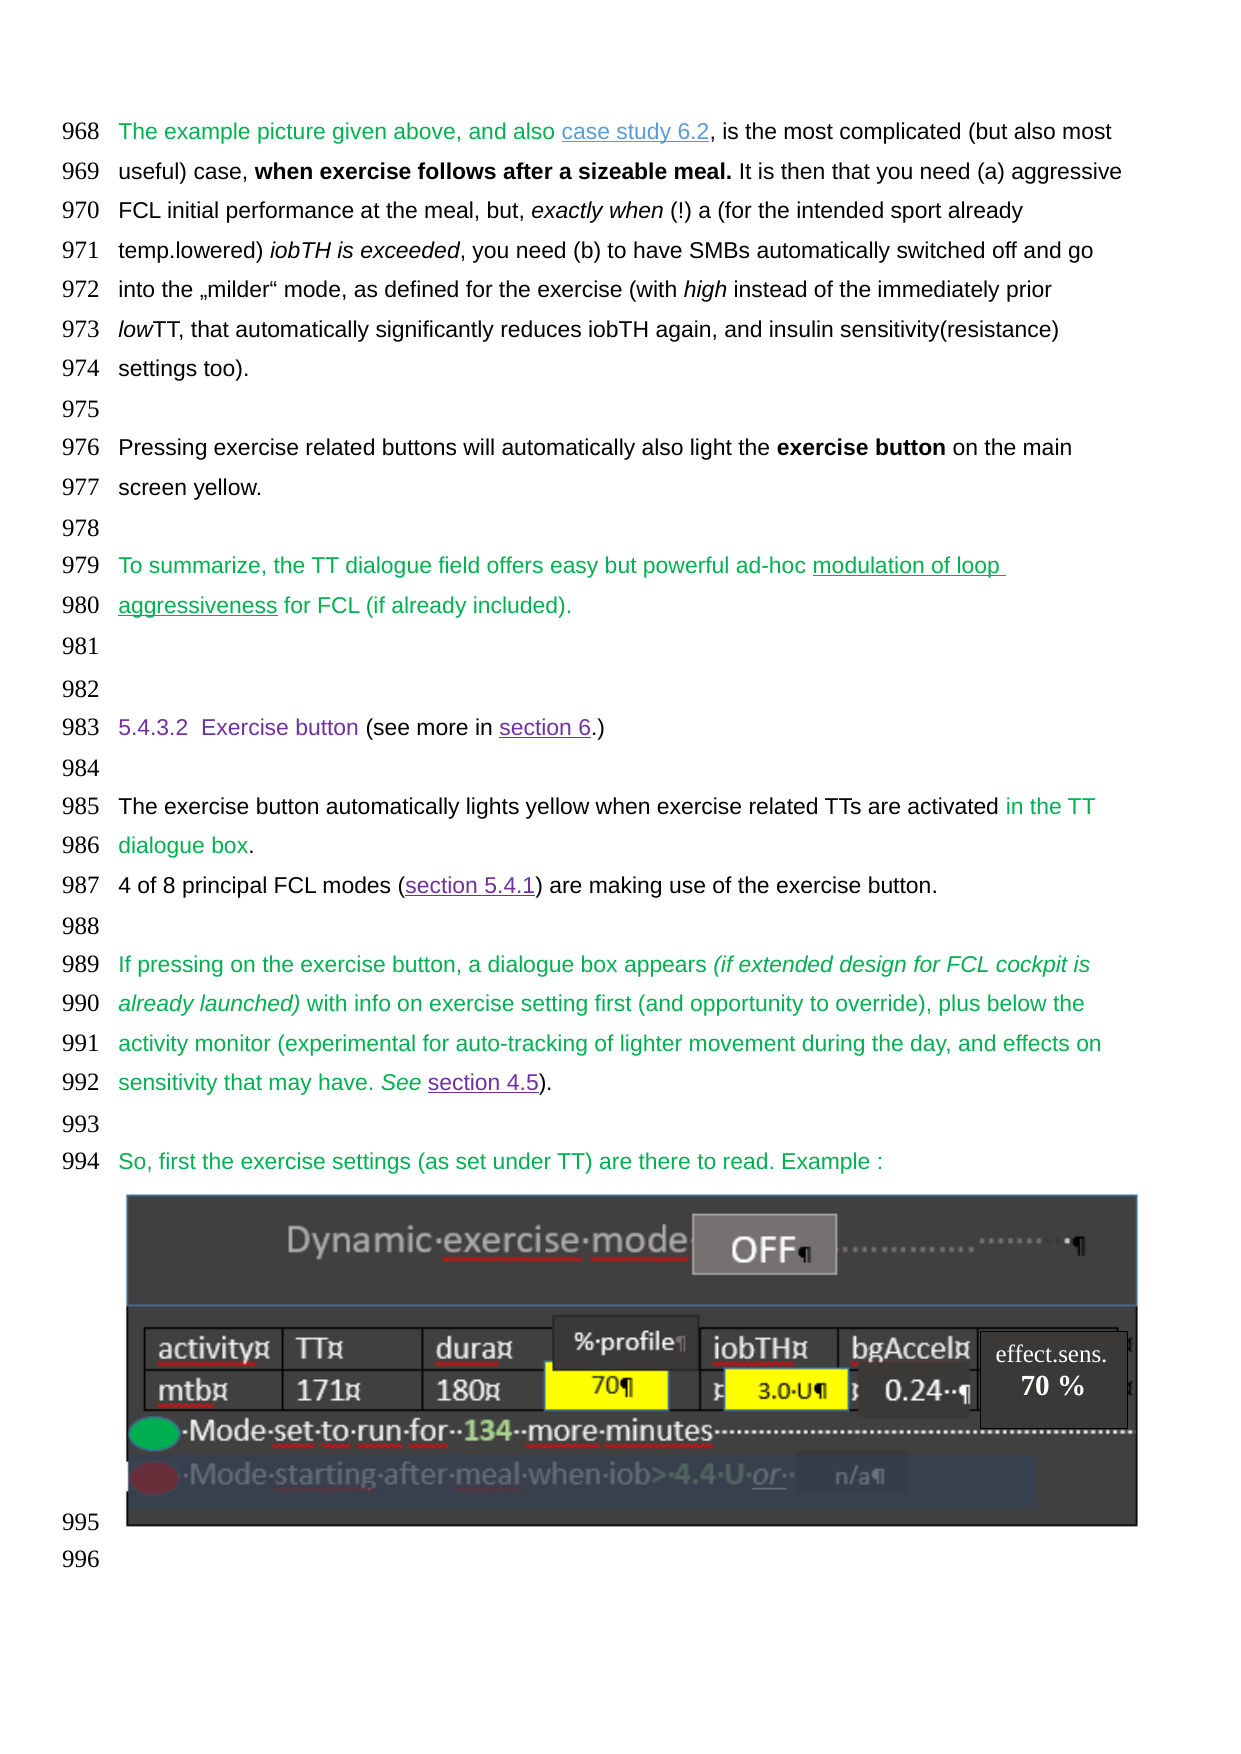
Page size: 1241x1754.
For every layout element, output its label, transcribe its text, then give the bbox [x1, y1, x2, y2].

text If pressing on the exercise button, a dialogue box appears (if extended design for FCL cockpit is already launched) with info on exercise setting first (and opportunity to override), plus below the activity monitor (experimental for auto-tracking of lighter movement during the day, and effects on sensitivity that may have. See section 4.5). [118, 951, 1122, 1096]
text 5.4.3.2 Exercise button (see more in section 6.) [118, 714, 1122, 740]
text 4 of 8 principal FCL modes (section 5.4.1) are making use of the exercise button. [118, 872, 1122, 898]
text The exercise button automatically lights yellow when exercise related TTs are activated in the TT dialogue box. [118, 793, 1122, 859]
text The example picture given above, and also case study 6.2, is the most complicated (but also most useful) case, when exercise follows after a sizeable meal. It is then that you need (a) aggressive FCL initial performance at the meal, but, exactly when (!) a (for the intended sport already temp.lowered) iobTH is exceeded, you need (b) to have SMBs automatically switched off and go into the „milder“ mode, as defined for the exercise (with high instead of the immediately prior lowTT, that automatically significantly reduces iobTH again, and insulin sensitivity(resistance) settings too). [118, 118, 1122, 381]
text Pressing exercise related buttons will automatically also light the exercise button on the main screen yellow. [118, 434, 1122, 500]
text So, first the exercise settings (as set under TT) are there to read. Example : [118, 1148, 1122, 1174]
text To summarize, the TT dialogue field offers easy but powerful ad-hoc modulation of loop aggressiveness for FCL (if already included). [118, 552, 1122, 618]
picture [118, 1187, 1144, 1531]
